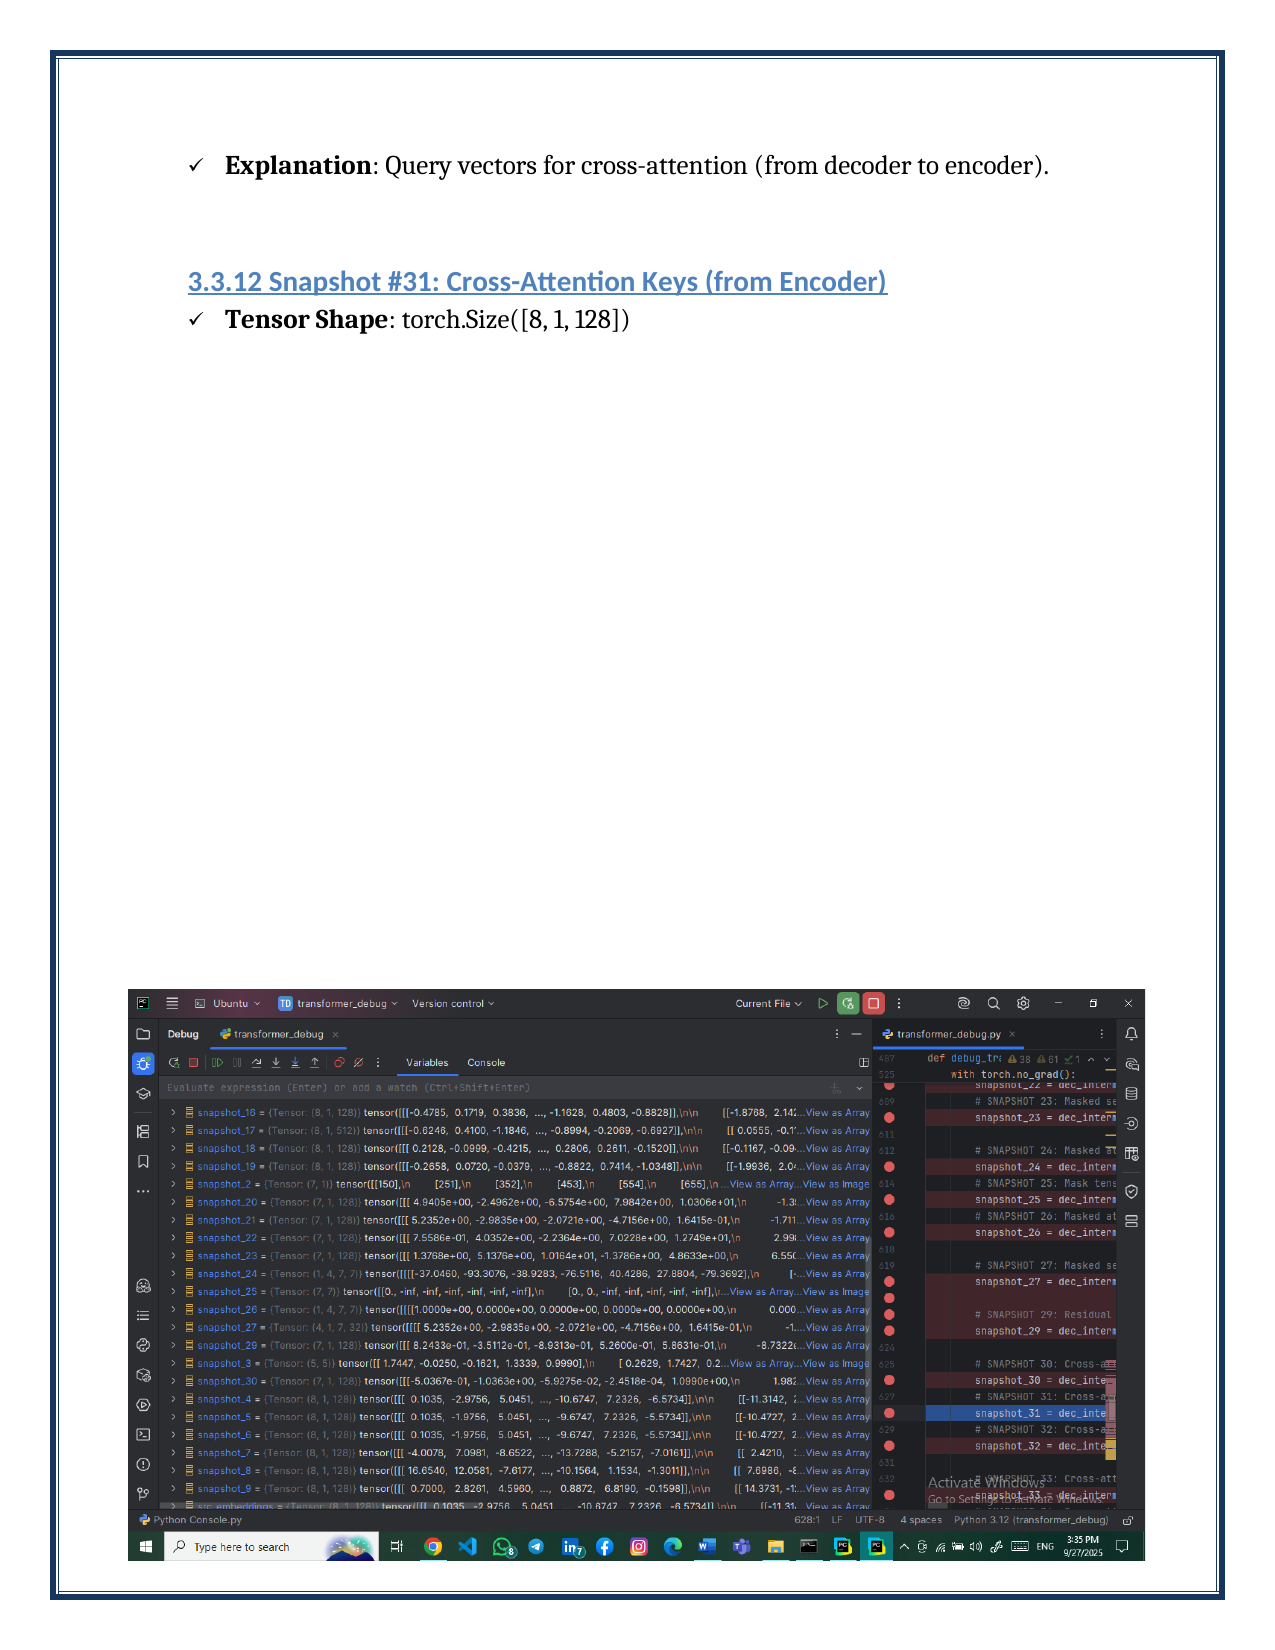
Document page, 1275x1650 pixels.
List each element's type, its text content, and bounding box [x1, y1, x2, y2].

picture [128, 989, 1146, 1561]
list Explanation: Query vectors for cross-attention (from decoder to encoder). [187, 150, 1087, 181]
subtitle 3.3.12 Snapshot #31: Cross-Attention Keys (from Encoder) [187, 263, 1087, 299]
list Tensor Shape: torch.Size([8, 1, 128]) [187, 304, 1087, 335]
